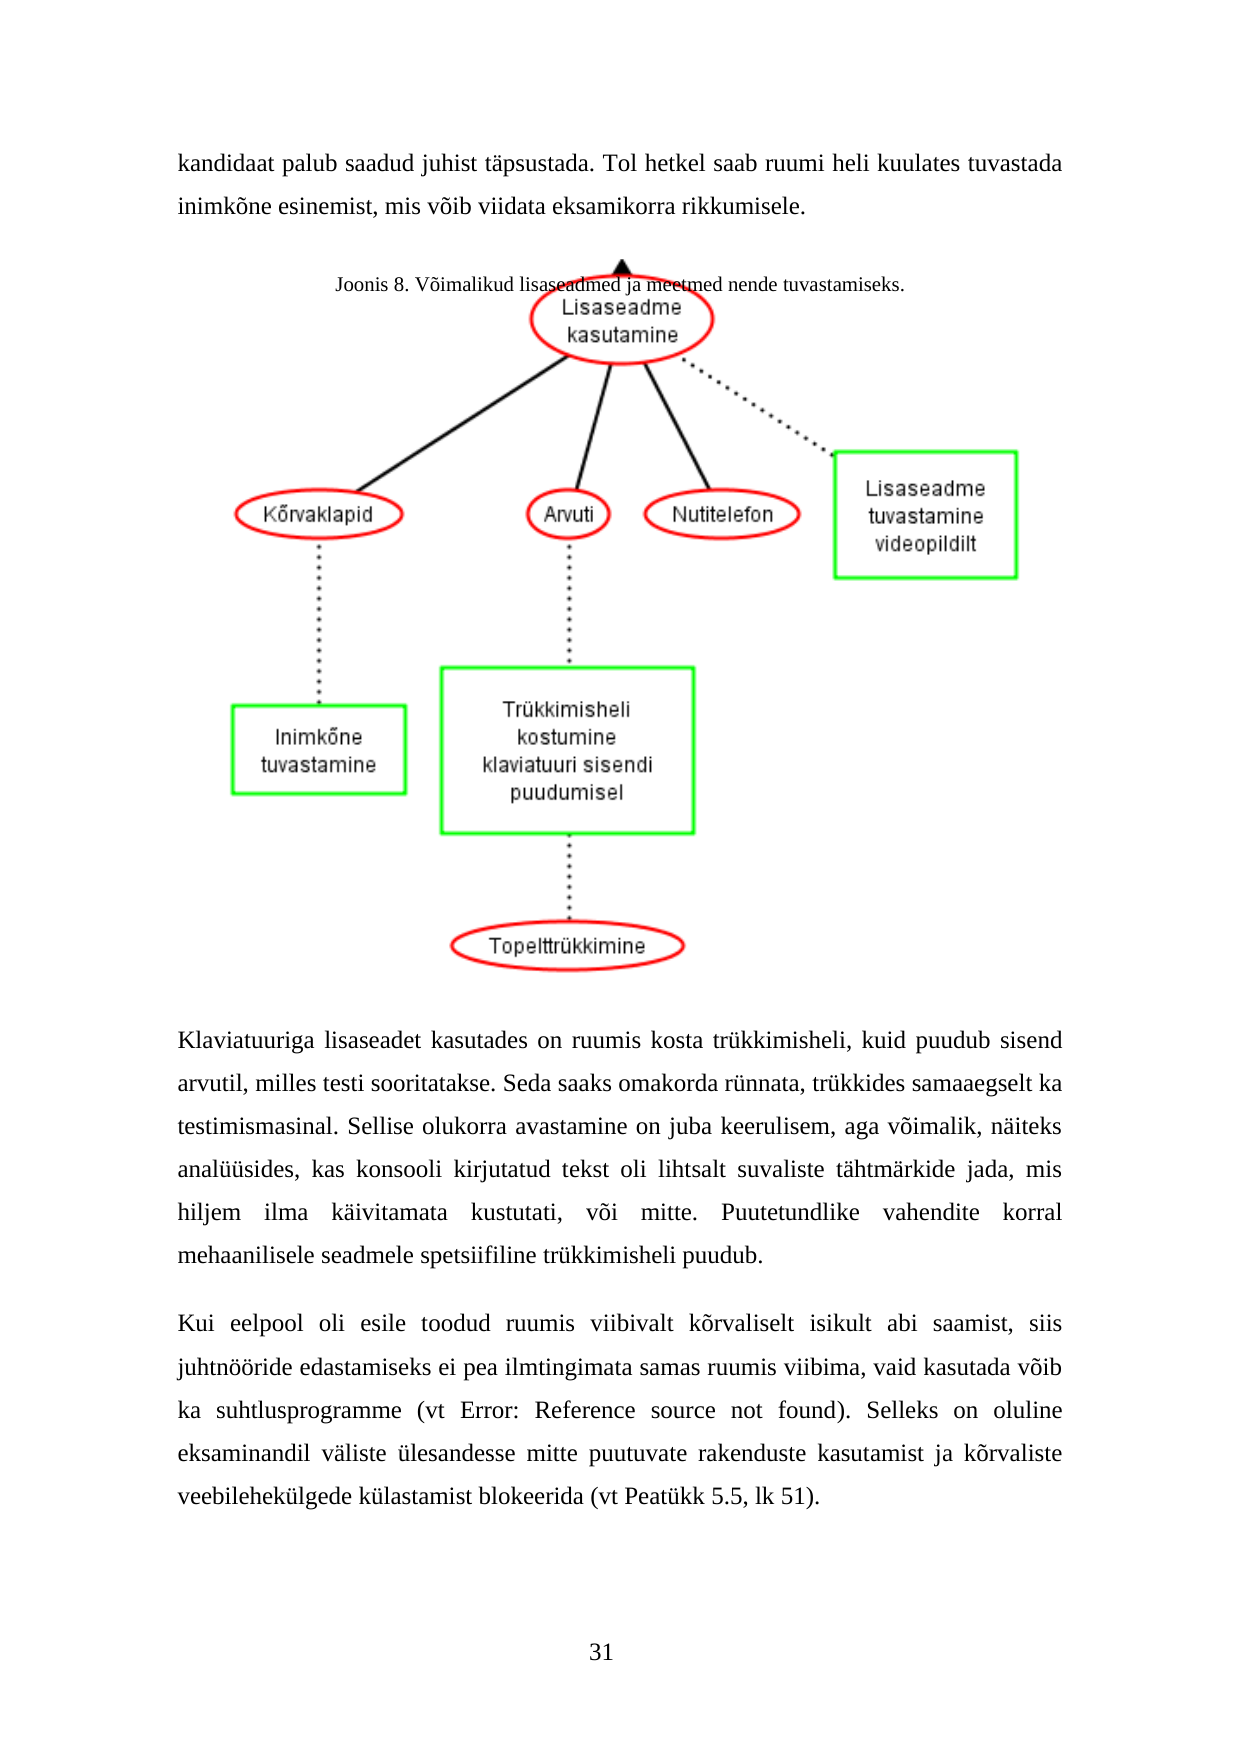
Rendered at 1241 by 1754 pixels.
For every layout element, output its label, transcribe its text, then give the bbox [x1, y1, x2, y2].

text Kui eelpool oli esile toodud ruumis viibivalt kõrvaliselt isikult abi saamist, siis juhtnööride edastamiseks ei pea ilmtingimata samas ruumis viibima, vaid kasutada võib ka suhtlusprogramme (vt Joonis 9). Selleks on oluline eksaminandil väliste ülesandesse mitte puutuvate rakenduste kasutamist ja kõrvaliste veebilehekülgede külastamist blokeerida (vt Peatükk 5.5, lk 51). [177, 1308, 1063, 1510]
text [177, 148, 1063, 219]
picture [215, 259, 1026, 986]
